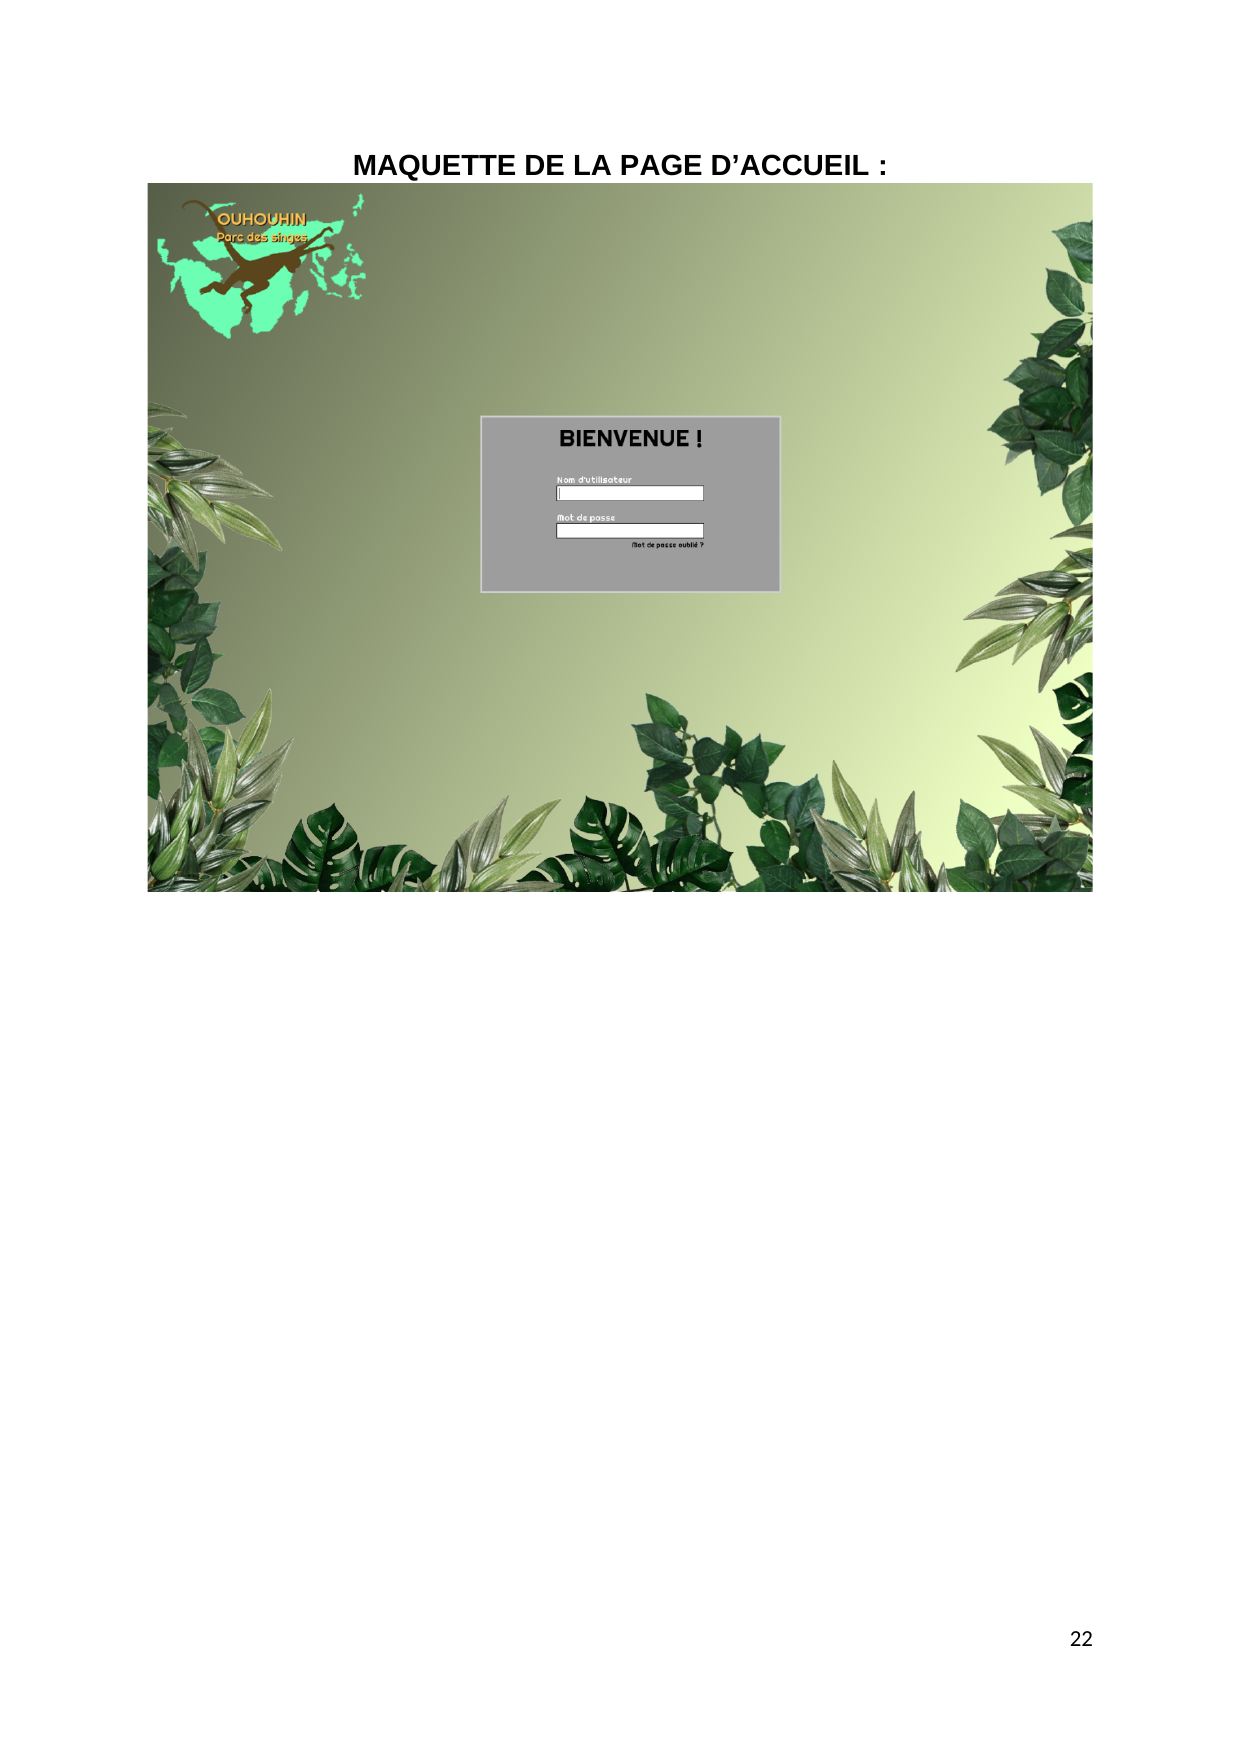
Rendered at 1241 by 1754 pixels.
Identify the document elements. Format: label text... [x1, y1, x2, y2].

picture [147, 183, 1093, 892]
text MAQUETTE DE LA PAGE D’ACCUEIL : [148, 148, 1093, 183]
